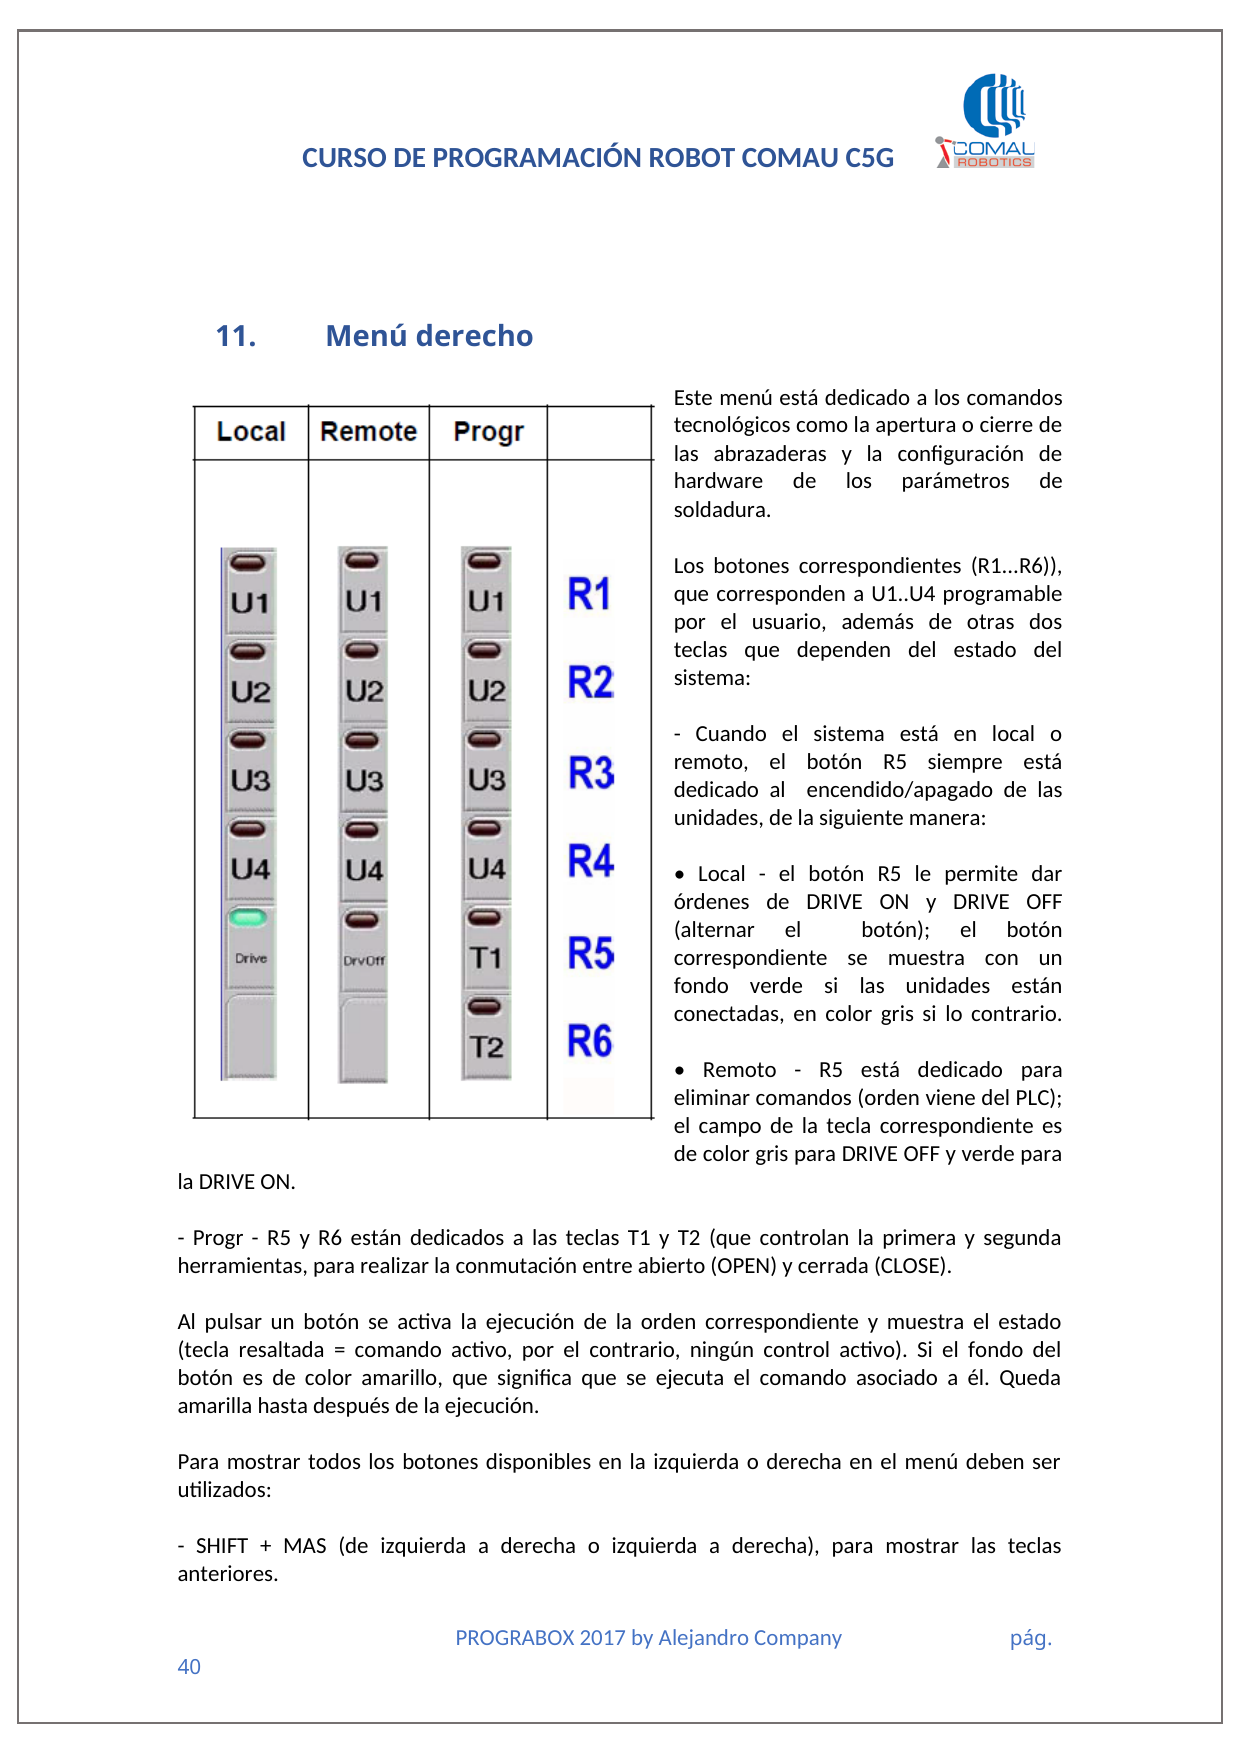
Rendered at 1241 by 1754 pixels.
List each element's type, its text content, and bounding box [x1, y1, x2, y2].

text Al pulsar un botón se activa la ejecución de la orden correspondiente y muestra el estado (tecla resaltada = comando activo, por el contrario, ningún control activo). Si el fondo del botón es de color amarillo, que significa que se ejecuta el comando asociado a él. Queda amarilla hasta después de la ejecución. [177, 1279, 1063, 1419]
picture [176, 399, 655, 1147]
text Este menú está dedicado a los comandos tecnológicos como la apertura o cierre de las abrazaderas y la configuración de hardware de los parámetros de soldadura. Los botones correspondientes (R1...R6)), que corresponden a U1..U4 programable por el usuario, además de otras dos teclas que dependen del estado del sistema: - Cuando el sistema está en local o remoto, el botón R5 siempre está dedicado al encendido/apagado de las unidades, de la siguiente manera: [177, 383, 1063, 831]
text - Progr - R5 y R6 están dedicados a las teclas T1 y T2 (que controlan la primera y segunda herramientas, para realizar la conmutación entre abierto (OPEN) y cerrada (CLOSE). [177, 1195, 1063, 1279]
text • Local - el botón R5 le permite dar órdenes de DRIVE ON y DRIVE OFF (alternar el botón); el botón correspondiente se muestra con un fondo verde si las unidades están conectadas, en color gris si lo contrario. • Remoto - R5 está dedicado para eliminar comandos (orden viene del PLC); el campo de la tecla correspondiente es de color gris para DRIVE OFF y verde para la DRIVE ON. [177, 831, 1063, 1195]
subtitle Menú derecho [215, 315, 1063, 354]
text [177, 1447, 1063, 1587]
